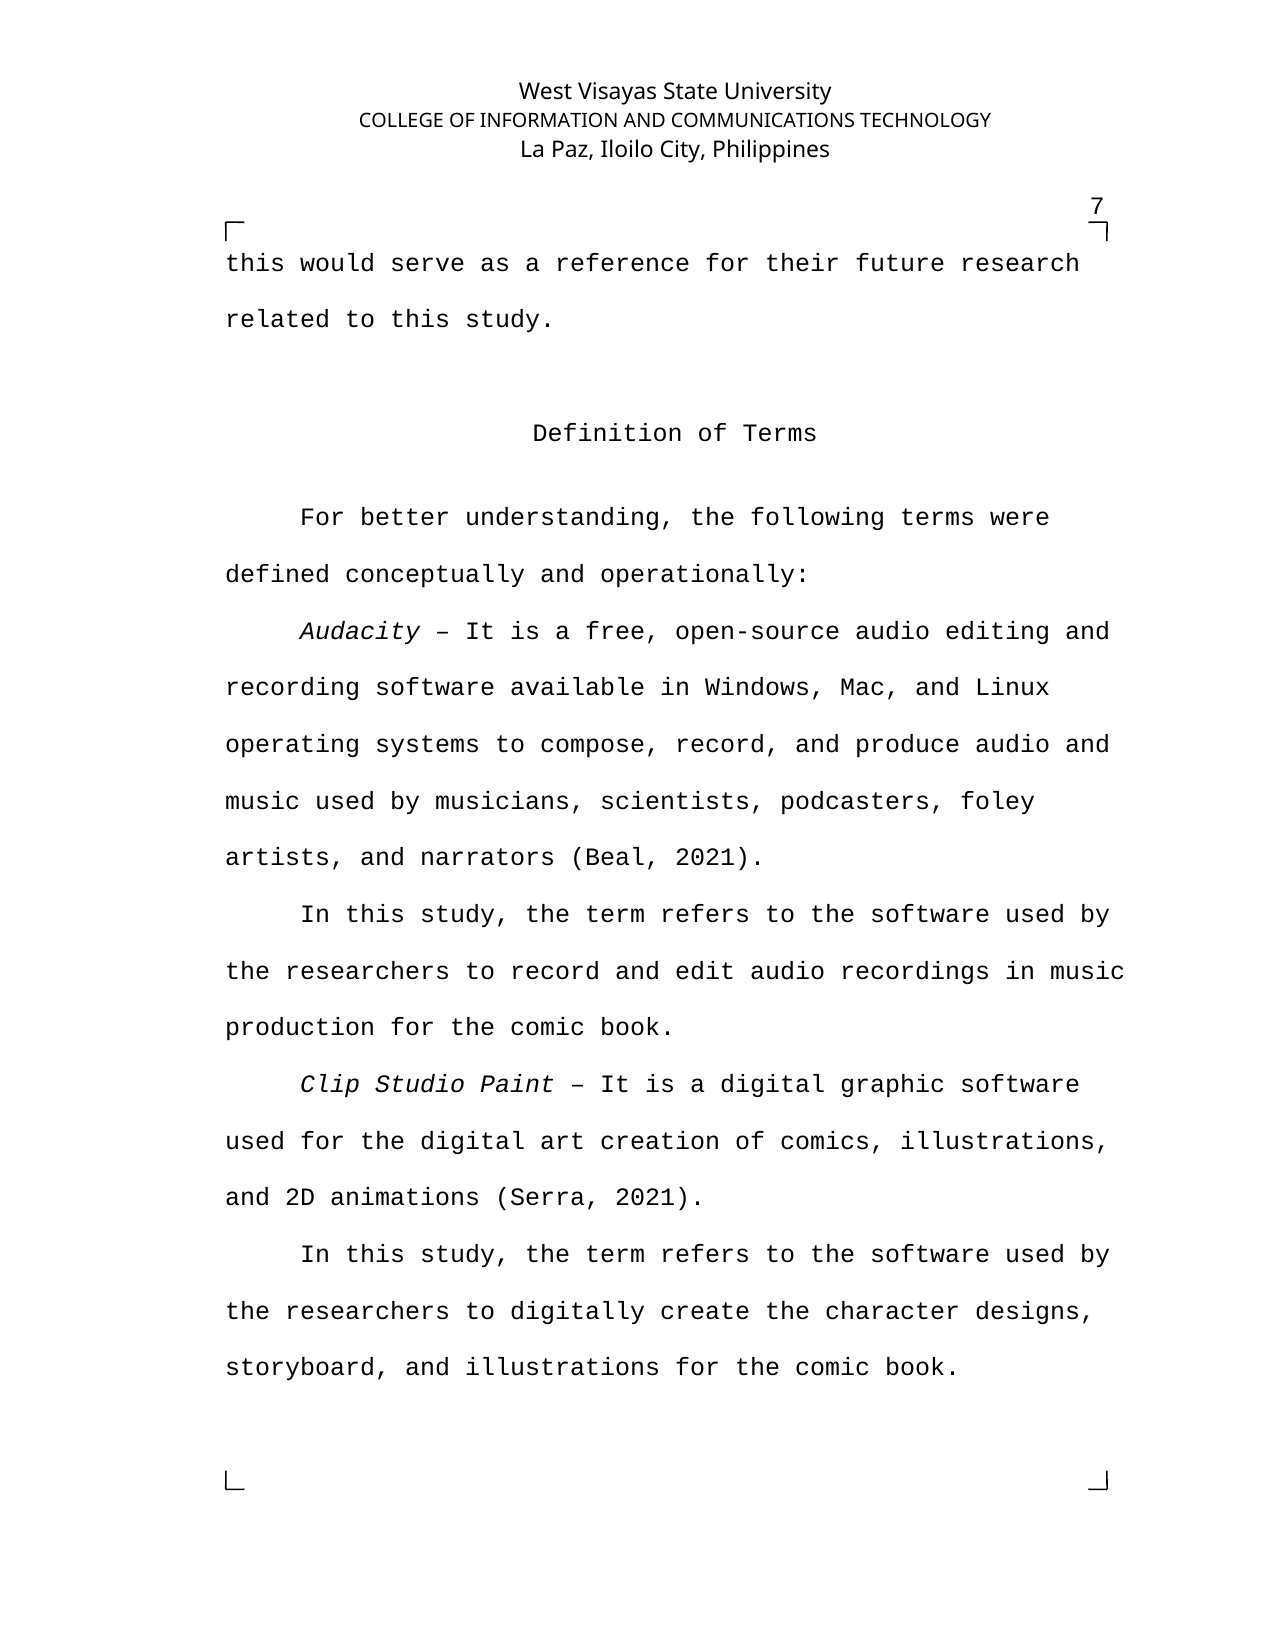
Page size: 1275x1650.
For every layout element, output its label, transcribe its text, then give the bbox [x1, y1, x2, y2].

subtitle Definition of Terms [225, 420, 1125, 449]
text For better understanding, the following terms were defined conceptually and operationally: [225, 505, 1125, 590]
text In this study, the term refers to the software used by the researchers to record and edit audio recordings in music production for the comic book. [225, 902, 1125, 1043]
text Clip Studio Paint – It is a digital graphic software used for the digital art creation of comics, illustrations, and 2D animations (Serra, 2021). [225, 1072, 1125, 1213]
text In this study, the term refers to the software used by the researchers to digitally create the character designs, storyboard, and illustrations for the comic book. [225, 1242, 1125, 1383]
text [225, 250, 1125, 335]
text Audacity – It is a free, open-source audio editing and recording software available in Windows, Mac, and Linux operating systems to compose, record, and produce audio and music used by musicians, scientists, podcasters, foley artists, and narrators (Beal, 2021). [225, 618, 1125, 873]
